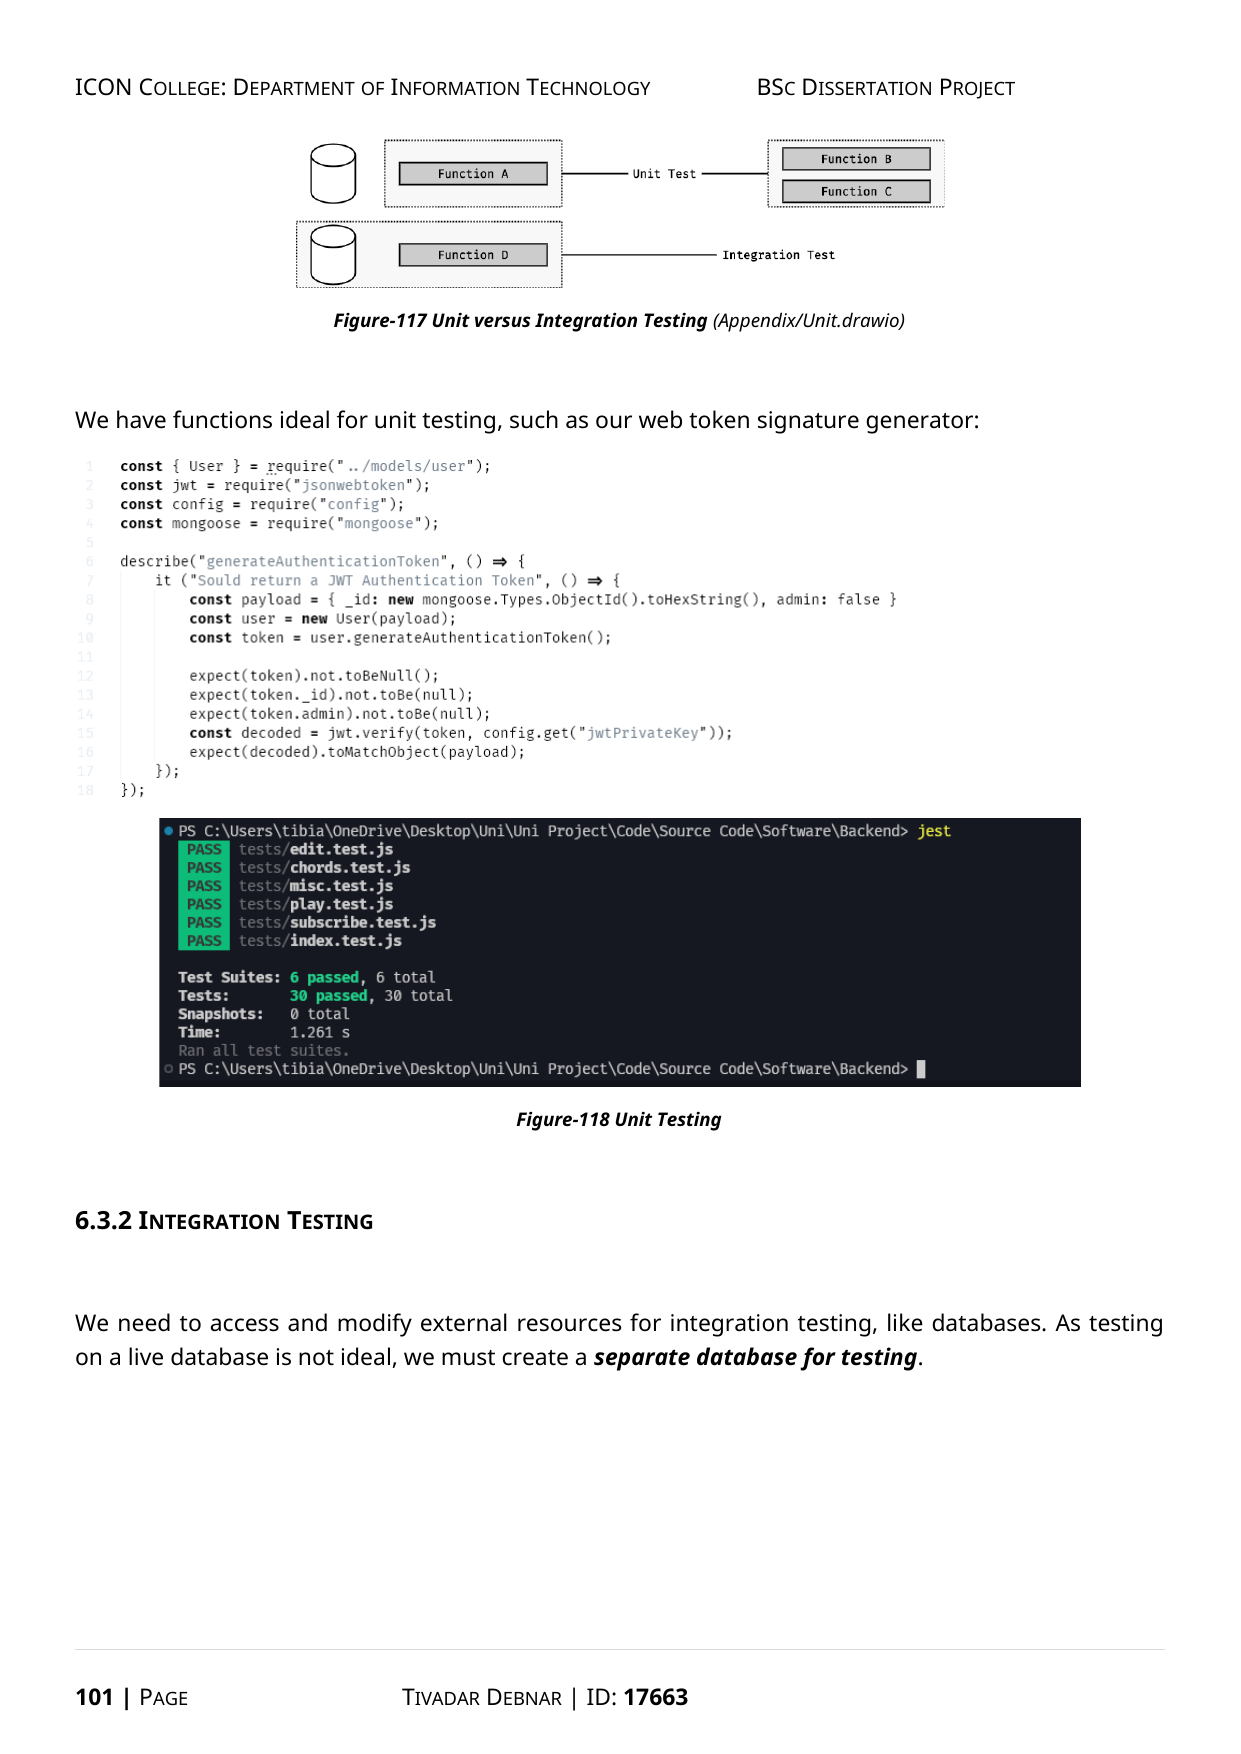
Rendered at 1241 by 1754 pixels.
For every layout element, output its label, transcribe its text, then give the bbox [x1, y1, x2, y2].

text We need to access and modify external resources for integration testing, like databases. As testing on a live database is not ideal, we must create a separate database for testing. [75, 1307, 1165, 1372]
text We have functions ideal for unit testing, such as our web token signature generator: [75, 404, 1165, 435]
subtitle 6.3.2 Integration Testing [75, 1203, 1165, 1237]
picture [159, 818, 1081, 1087]
text Figure-117 Unit versus Integration Testing (Appendix/Unit.drawio) [75, 307, 1165, 332]
picture [296, 139, 945, 288]
picture [75, 454, 901, 800]
text Figure-118 Unit Testing [75, 1106, 1165, 1132]
